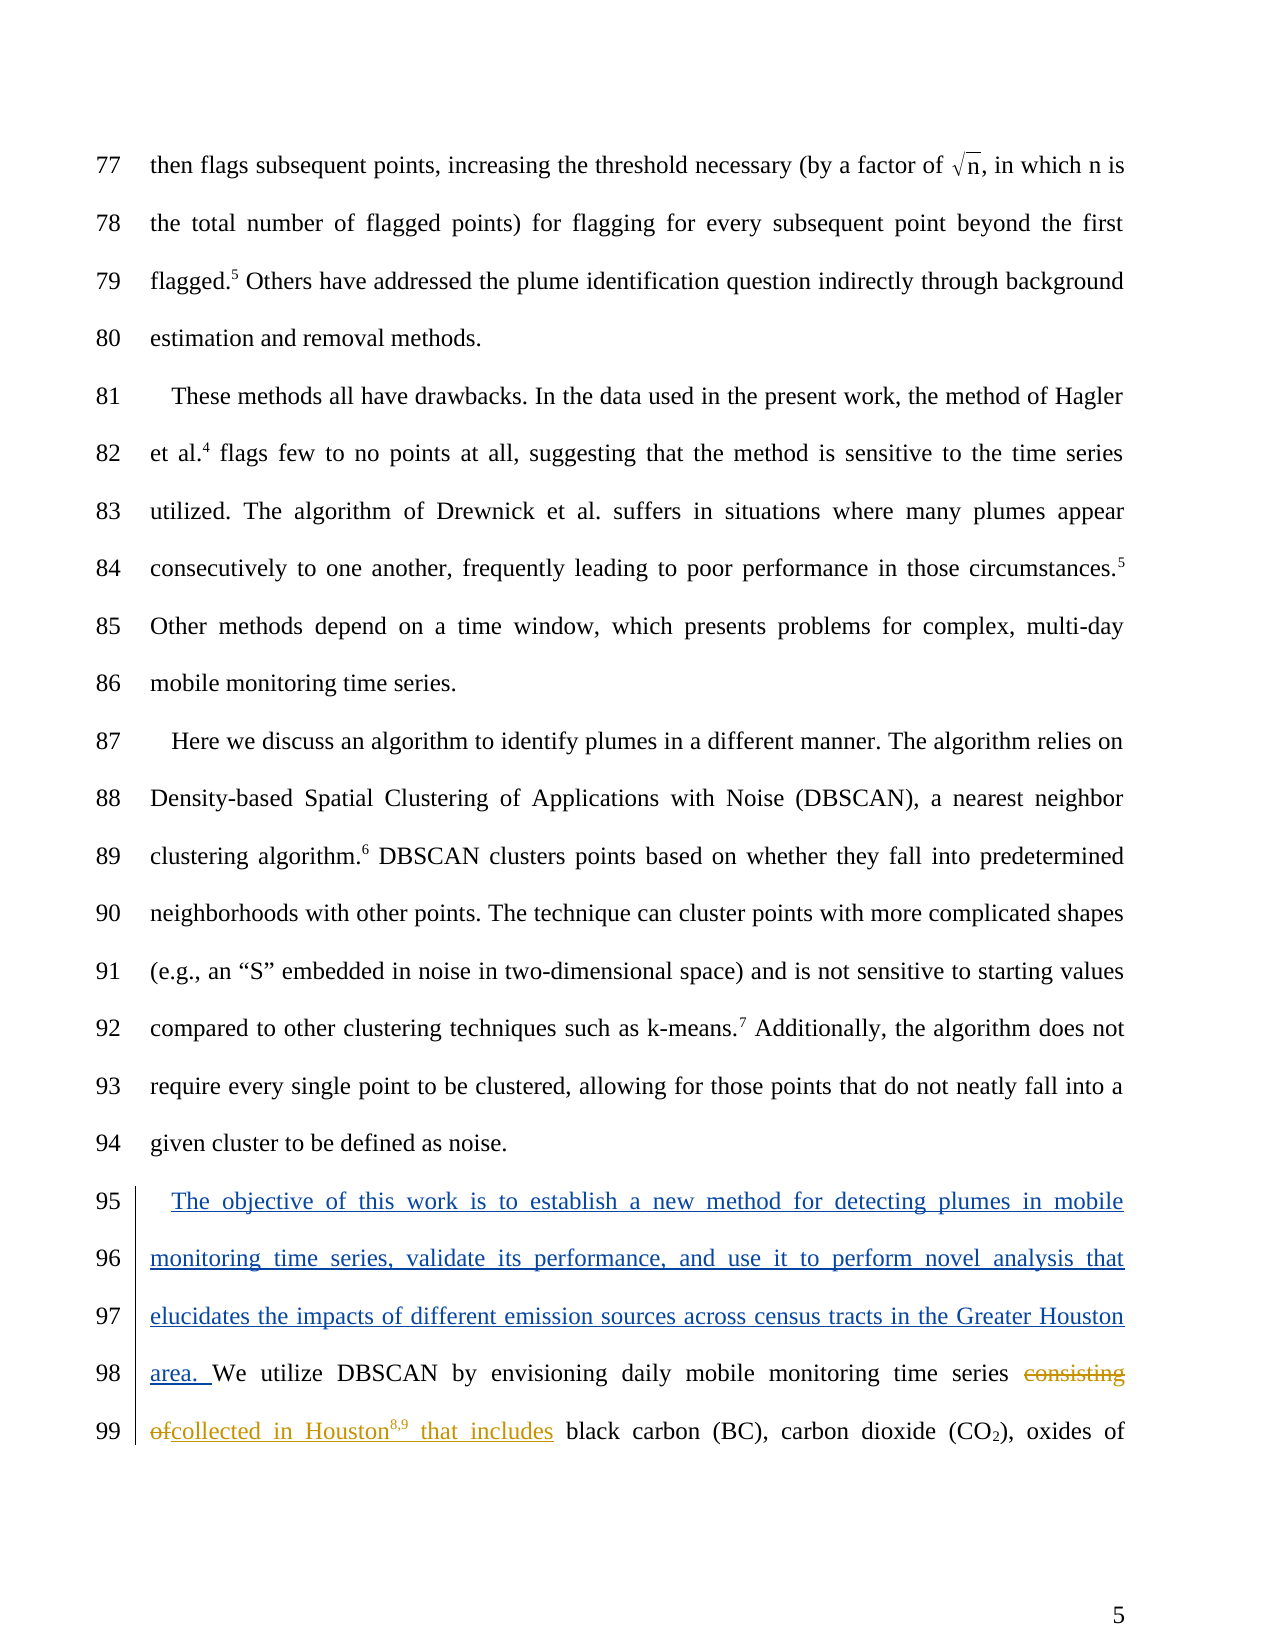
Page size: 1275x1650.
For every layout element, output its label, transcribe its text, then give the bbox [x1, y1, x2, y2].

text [150, 150, 1125, 352]
text Here we discuss an algorithm to identify plumes in a different manner. The algorithm relies on Density-based Spatial Clustering of Applications with Noise (DBSCAN), a nearest neighbor clustering algorithm.6 DBSCAN clusters points based on whether they fall into predetermined neighborhoods with other points. The technique can cluster points with more complicated shapes (e.g., an “S” embedded in noise in two-dimensional space) and is not sensitive to starting values compared to other clustering techniques such as k-means.7 Additionally, the algorithm does not require every single point to be clustered, allowing for those points that do not neatly fall into a given cluster to be defined as noise. [150, 726, 1125, 1157]
text These methods all have drawbacks. In the data used in the present work, the method of Hagler et al.4 flags few to no points at all, suggesting that the method is sensitive to the time series utilized. The algorithm of Drewnick et al. suffers in situations where many plumes appear consecutively to one another, frequently leading to poor performance in those circumstances.5 Other methods depend on a time window, which presents problems for complex, multi-day mobile monitoring time series. [150, 381, 1125, 697]
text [150, 1327, 1125, 1445]
